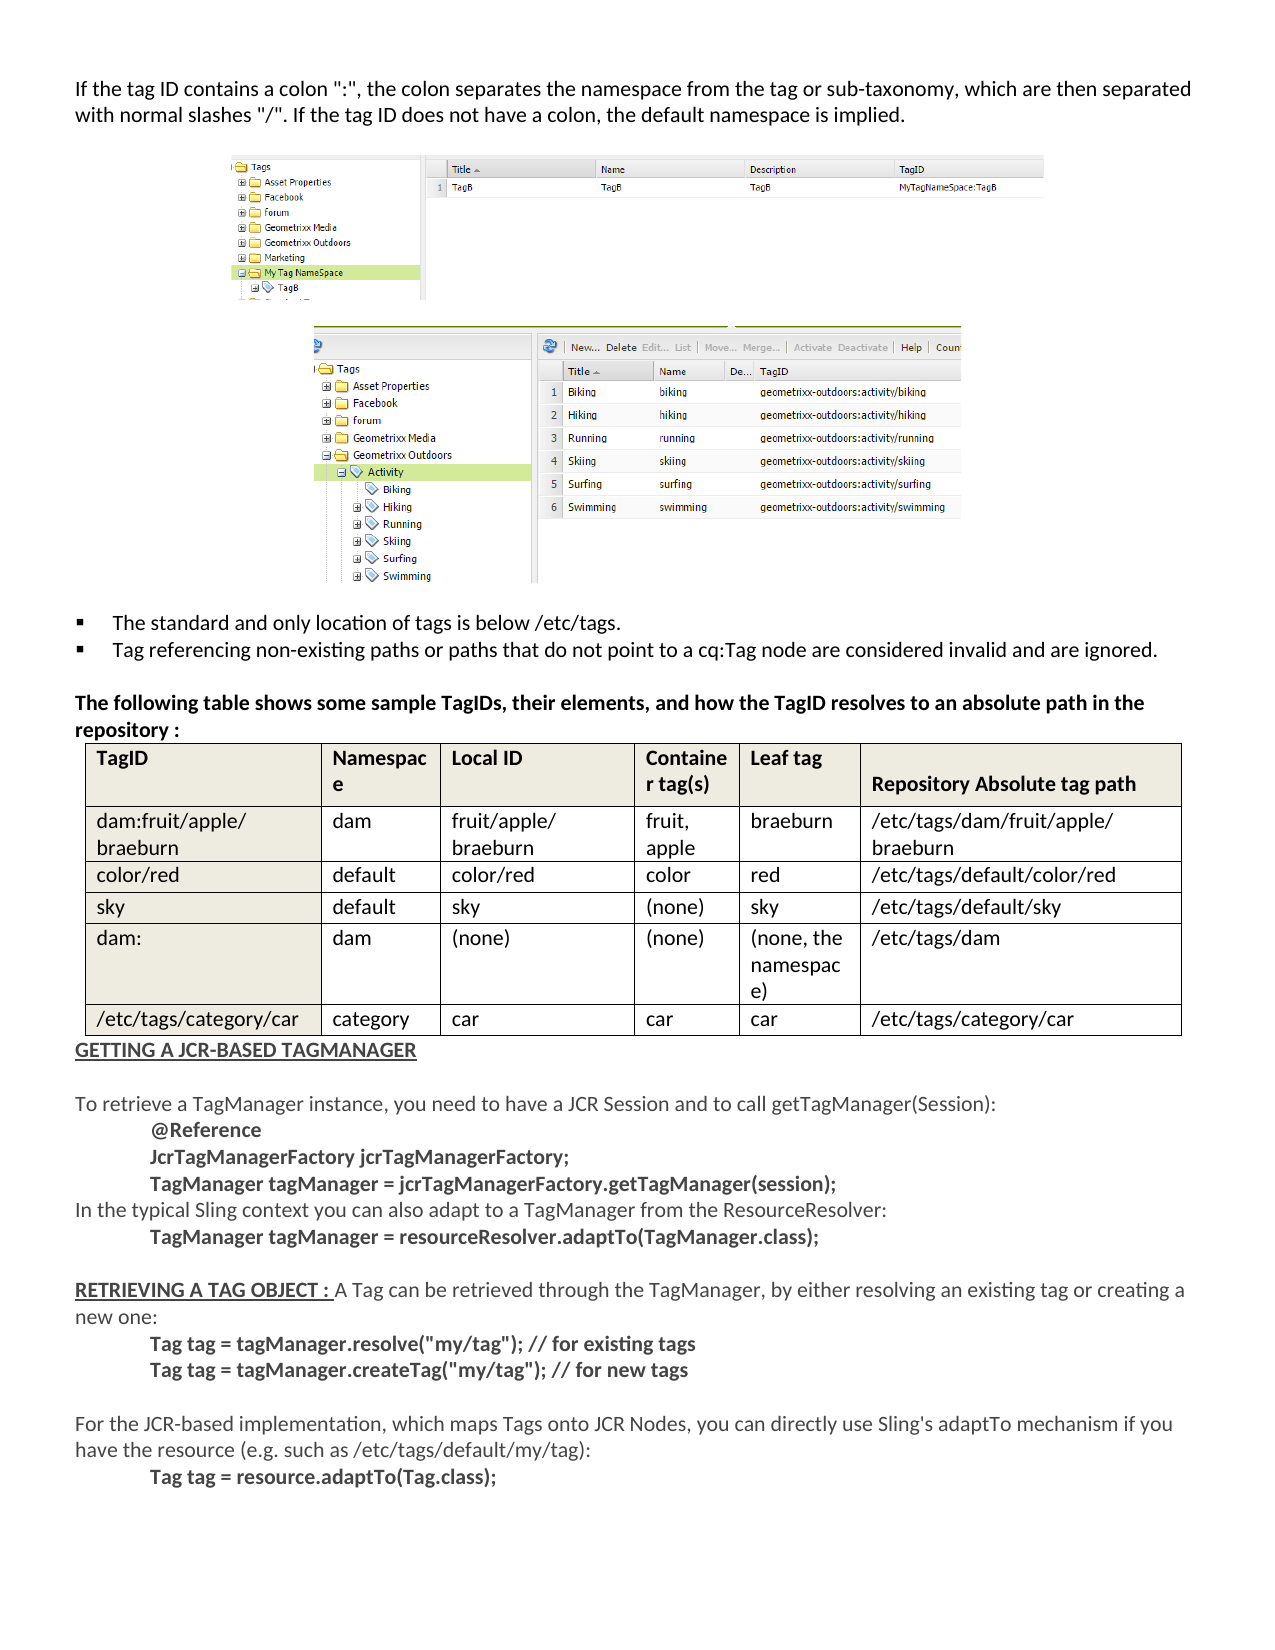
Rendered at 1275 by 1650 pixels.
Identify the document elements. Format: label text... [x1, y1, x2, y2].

table_cell /etc/tags/default/color/red [861, 862, 1181, 892]
text To retrieve a TagManager instance, you need to have a JCR Session and to call getTagManager(Session): [75, 1090, 1200, 1116]
text TagManager tagManager = jcrTagManagerFactory.getTagManager(session); [150, 1170, 1200, 1196]
table_cell dam [322, 807, 440, 861]
text @Reference [150, 1116, 1200, 1143]
table_header TagID [86, 744, 321, 806]
table_cell dam:fruit/apple/braeburn [86, 807, 321, 861]
table_cell car [740, 1005, 860, 1035]
table_cell red [740, 862, 860, 892]
picture [313, 326, 962, 583]
table_cell color/red [441, 862, 634, 892]
text Tag tag = tagManager.resolve("my/tag"); // for existing tags [150, 1330, 1200, 1356]
table_cell car [441, 1005, 634, 1035]
text RETRIEVING A TAG OBJECT : A Tag can be retrieved through the TagManager, by either resolving an existing tag or creating a new one: [75, 1276, 1200, 1330]
table_cell car [635, 1005, 739, 1035]
table_cell category [322, 1005, 440, 1035]
table_cell fruit/apple/braeburn [441, 807, 634, 861]
table_cell braeburn [740, 807, 860, 861]
list The standard and only location of tags is below /etc/tags. [75, 609, 1200, 636]
table_header Namespace [322, 744, 440, 806]
table_cell fruit, apple [635, 807, 739, 861]
text For the JCR-based implementation, which maps Tags onto JCR Nodes, you can directly use Sling's adaptTo mechanism if you have the resource (e.g. such as /etc/tags/default/my/tag): [75, 1410, 1200, 1463]
text In the typical Sling context you can also adapt to a TagManager from the ResourceResolver: [75, 1196, 1200, 1223]
table_cell /etc/tags/category/car [861, 1005, 1181, 1035]
text The following table shows some sample TagIDs, their elements, and how the TagID resolves to an absolute path in the repository : [75, 689, 1200, 743]
table_header Container tag(s) [635, 744, 739, 806]
table_cell default [322, 862, 440, 892]
table_header Repository Absolute tag path [861, 744, 1181, 806]
table_cell sky [86, 893, 321, 923]
table_cell (none, the namespace) [740, 924, 860, 1004]
table_cell (none) [441, 924, 634, 1004]
picture [231, 155, 1044, 300]
table_cell /etc/tags/default/sky [861, 893, 1181, 923]
table_cell sky [740, 893, 860, 923]
table_cell sky [441, 893, 634, 923]
table_header Leaf tag [740, 744, 860, 806]
table_cell (none) [635, 924, 739, 1004]
table_cell (none) [635, 893, 739, 923]
table_cell /etc/tags/category/car [86, 1005, 321, 1035]
table_cell color/red [86, 862, 321, 892]
table_header Local ID [441, 744, 634, 806]
list Tag referencing non-existing paths or paths that do not point to a cq:Tag node are considered invalid and are ignored. [75, 636, 1200, 663]
table_cell color [635, 862, 739, 892]
text JcrTagManagerFactory jcrTagManagerFactory; [150, 1143, 1200, 1170]
table_cell /etc/tags/dam/fruit/apple/braeburn [861, 807, 1181, 861]
text GETTING A JCR-BASED TAGMANAGER [75, 1036, 1200, 1063]
text If the tag ID contains a colon ":", the colon separates the namespace from the tag or sub-taxonomy, which are then separated with normal slashes "/". If the tag ID does not have a colon, the default namespace is implied. [75, 75, 1200, 128]
table_cell default [322, 893, 440, 923]
table_cell dam [322, 924, 440, 1004]
text TagManager tagManager = resourceResolver.adaptTo(TagManager.class); [75, 1223, 1200, 1250]
text Tag tag = resource.adaptTo(Tag.class); [75, 1463, 1200, 1490]
table_cell /etc/tags/dam [861, 924, 1181, 1004]
text Tag tag = tagManager.createTag("my/tag"); // for new tags [150, 1356, 1200, 1383]
table_cell dam: [86, 924, 321, 1004]
